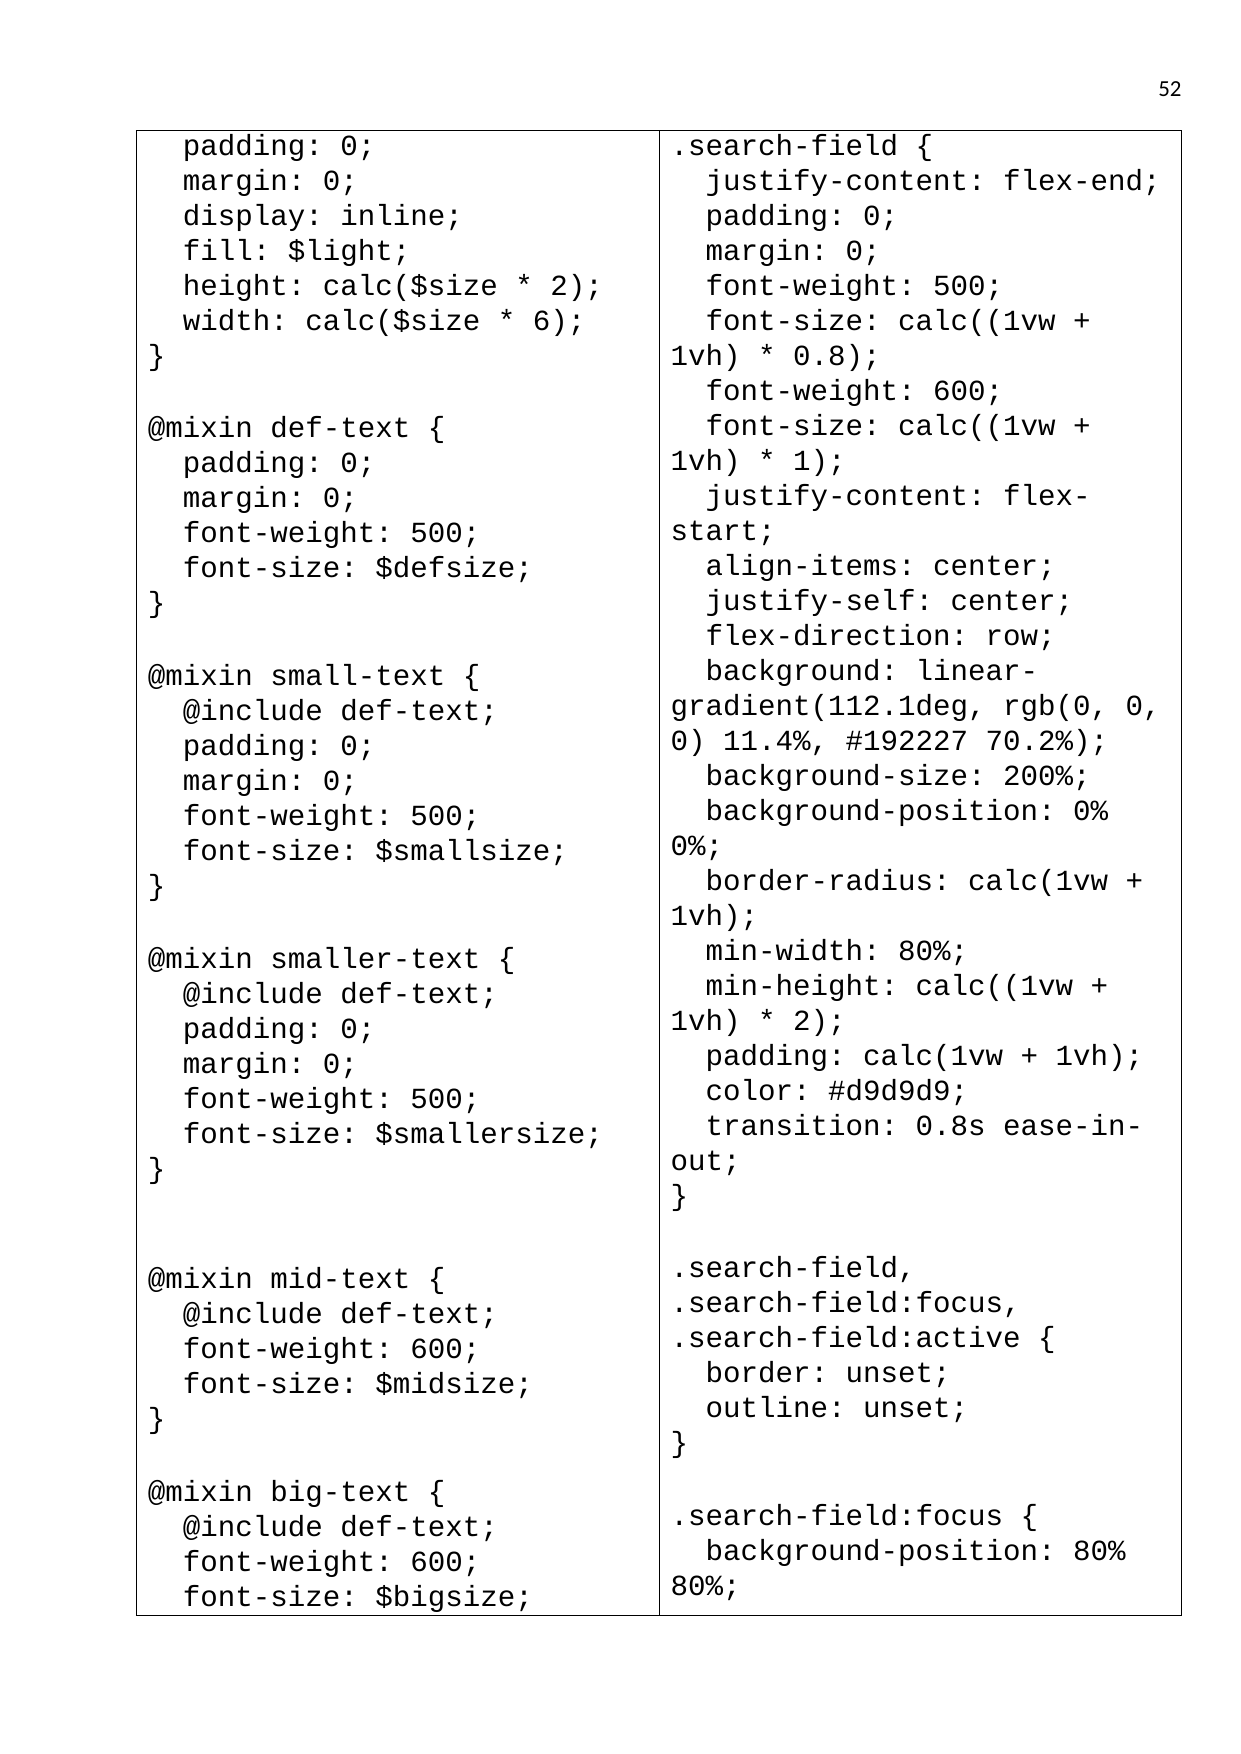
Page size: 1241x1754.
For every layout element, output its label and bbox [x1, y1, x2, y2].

table_header [660, 131, 1181, 1615]
table_header [137, 131, 659, 1615]
